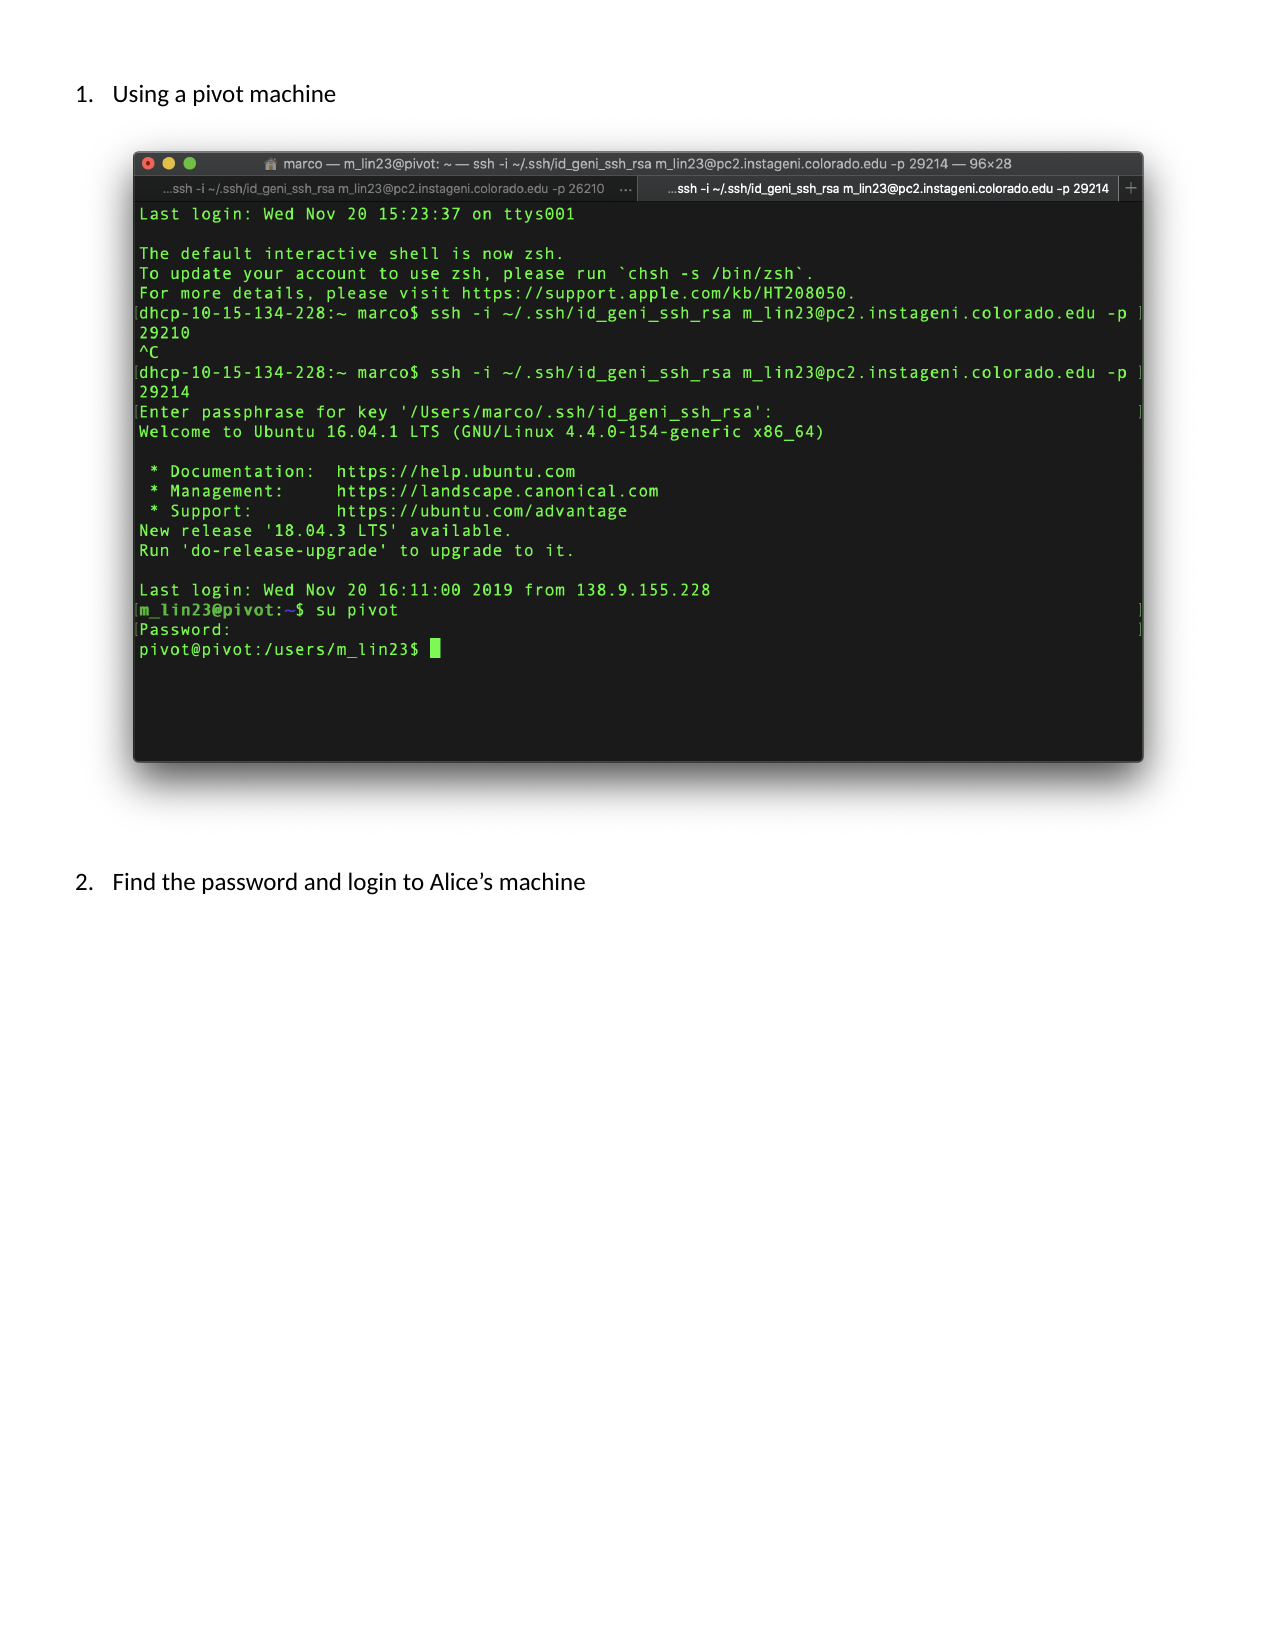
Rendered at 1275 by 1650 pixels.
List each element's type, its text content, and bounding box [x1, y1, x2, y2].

list Using a pivot machine [75, 75, 1200, 112]
list Find the password and login to Alice’s machine [75, 862, 1200, 900]
picture [75, 112, 1200, 839]
